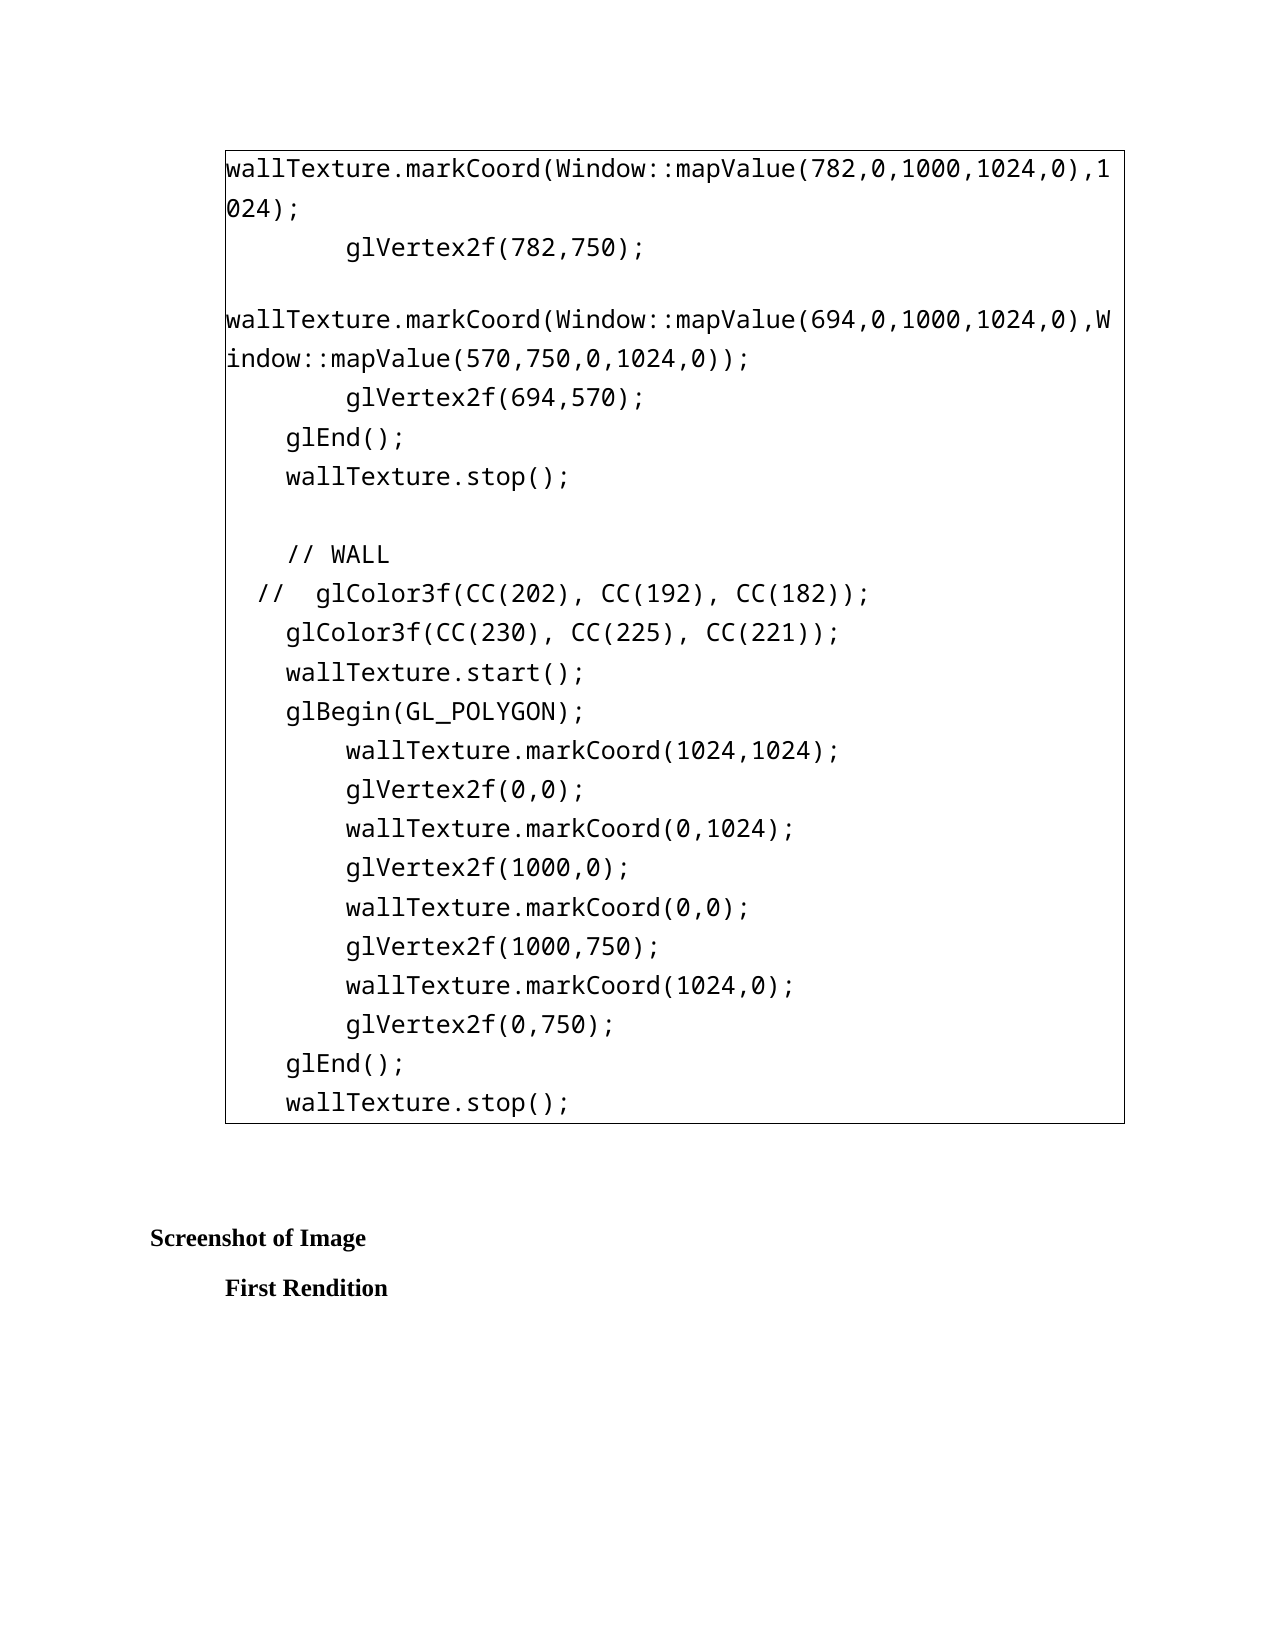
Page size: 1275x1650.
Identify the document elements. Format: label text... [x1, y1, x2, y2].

text First Rendition [150, 1273, 1125, 1302]
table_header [226, 151, 1124, 1123]
text Screenshot of Image [150, 1223, 1125, 1252]
